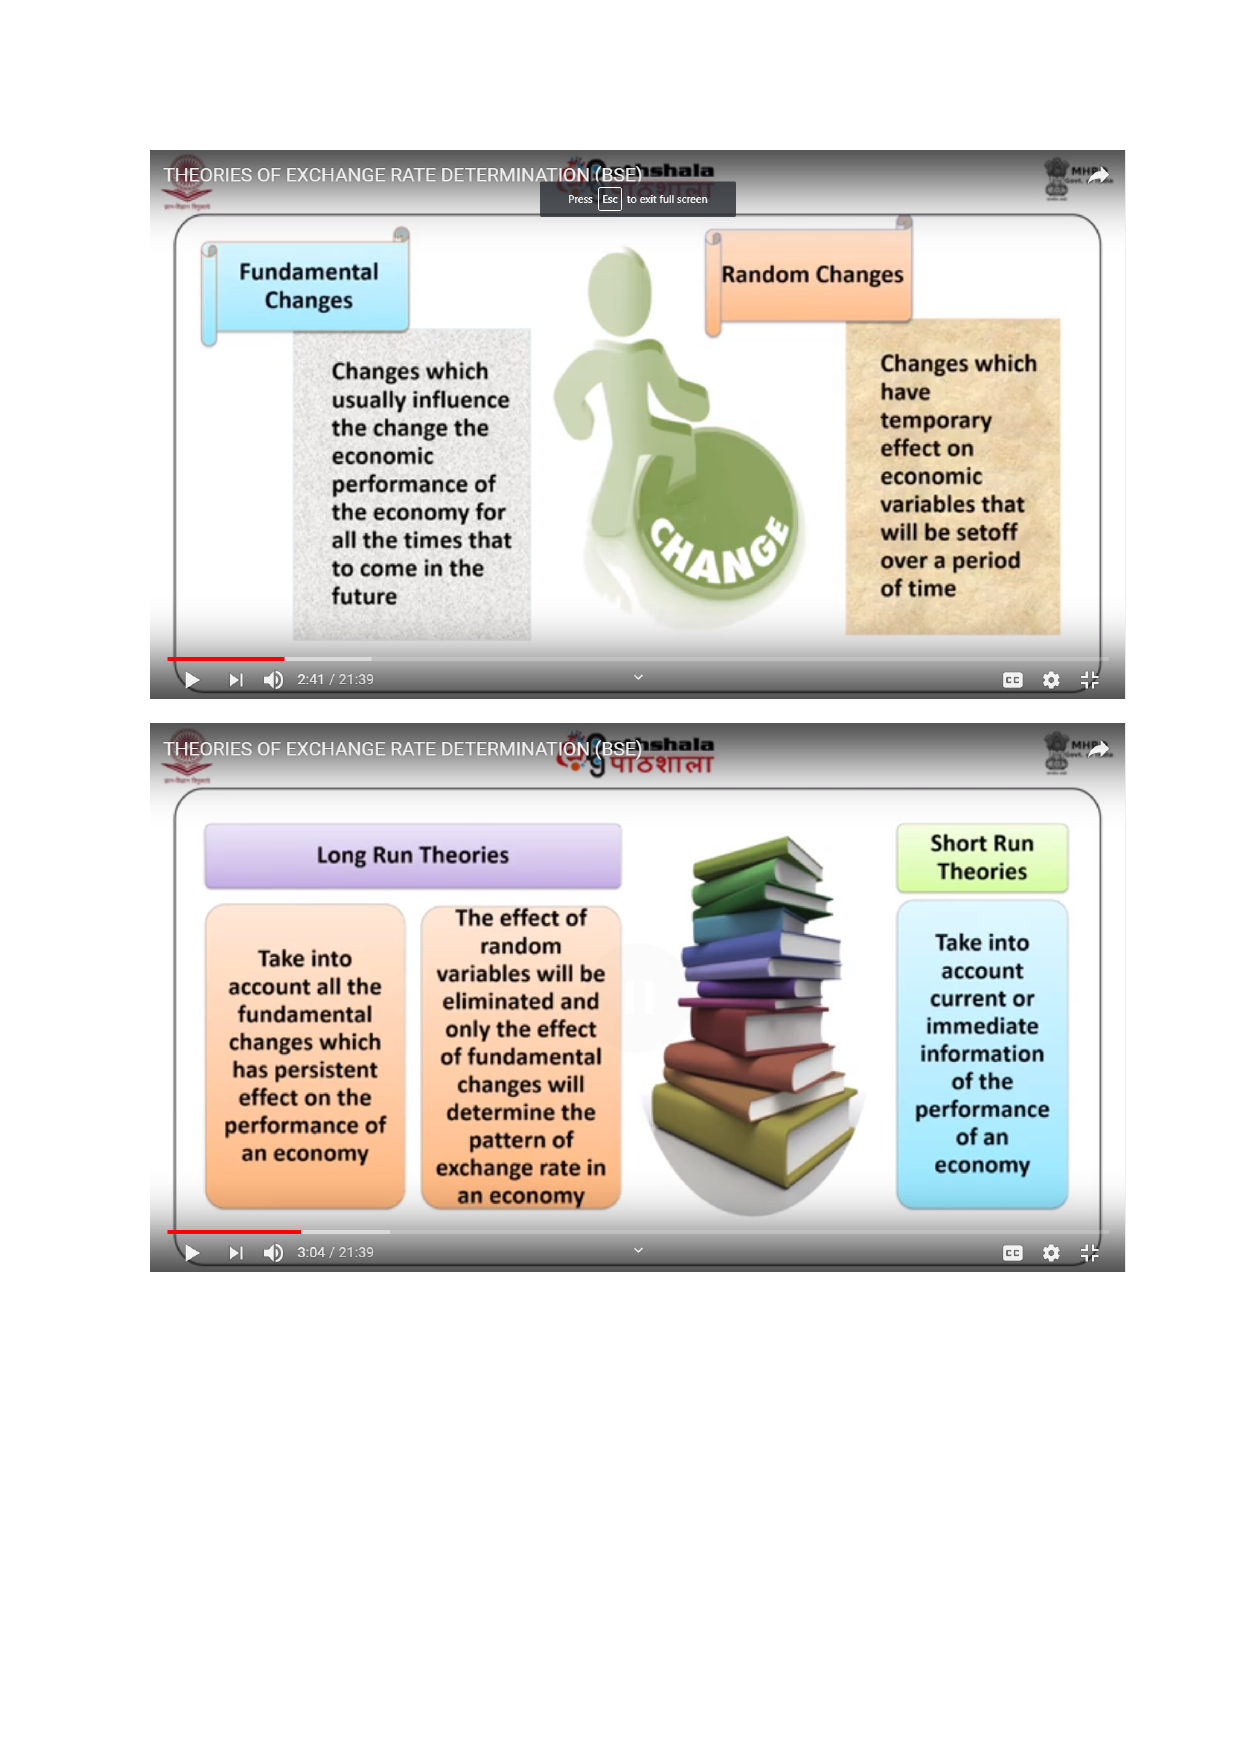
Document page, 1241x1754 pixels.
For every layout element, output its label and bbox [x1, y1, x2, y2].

picture [150, 723, 1125, 1272]
picture [150, 150, 1125, 699]
